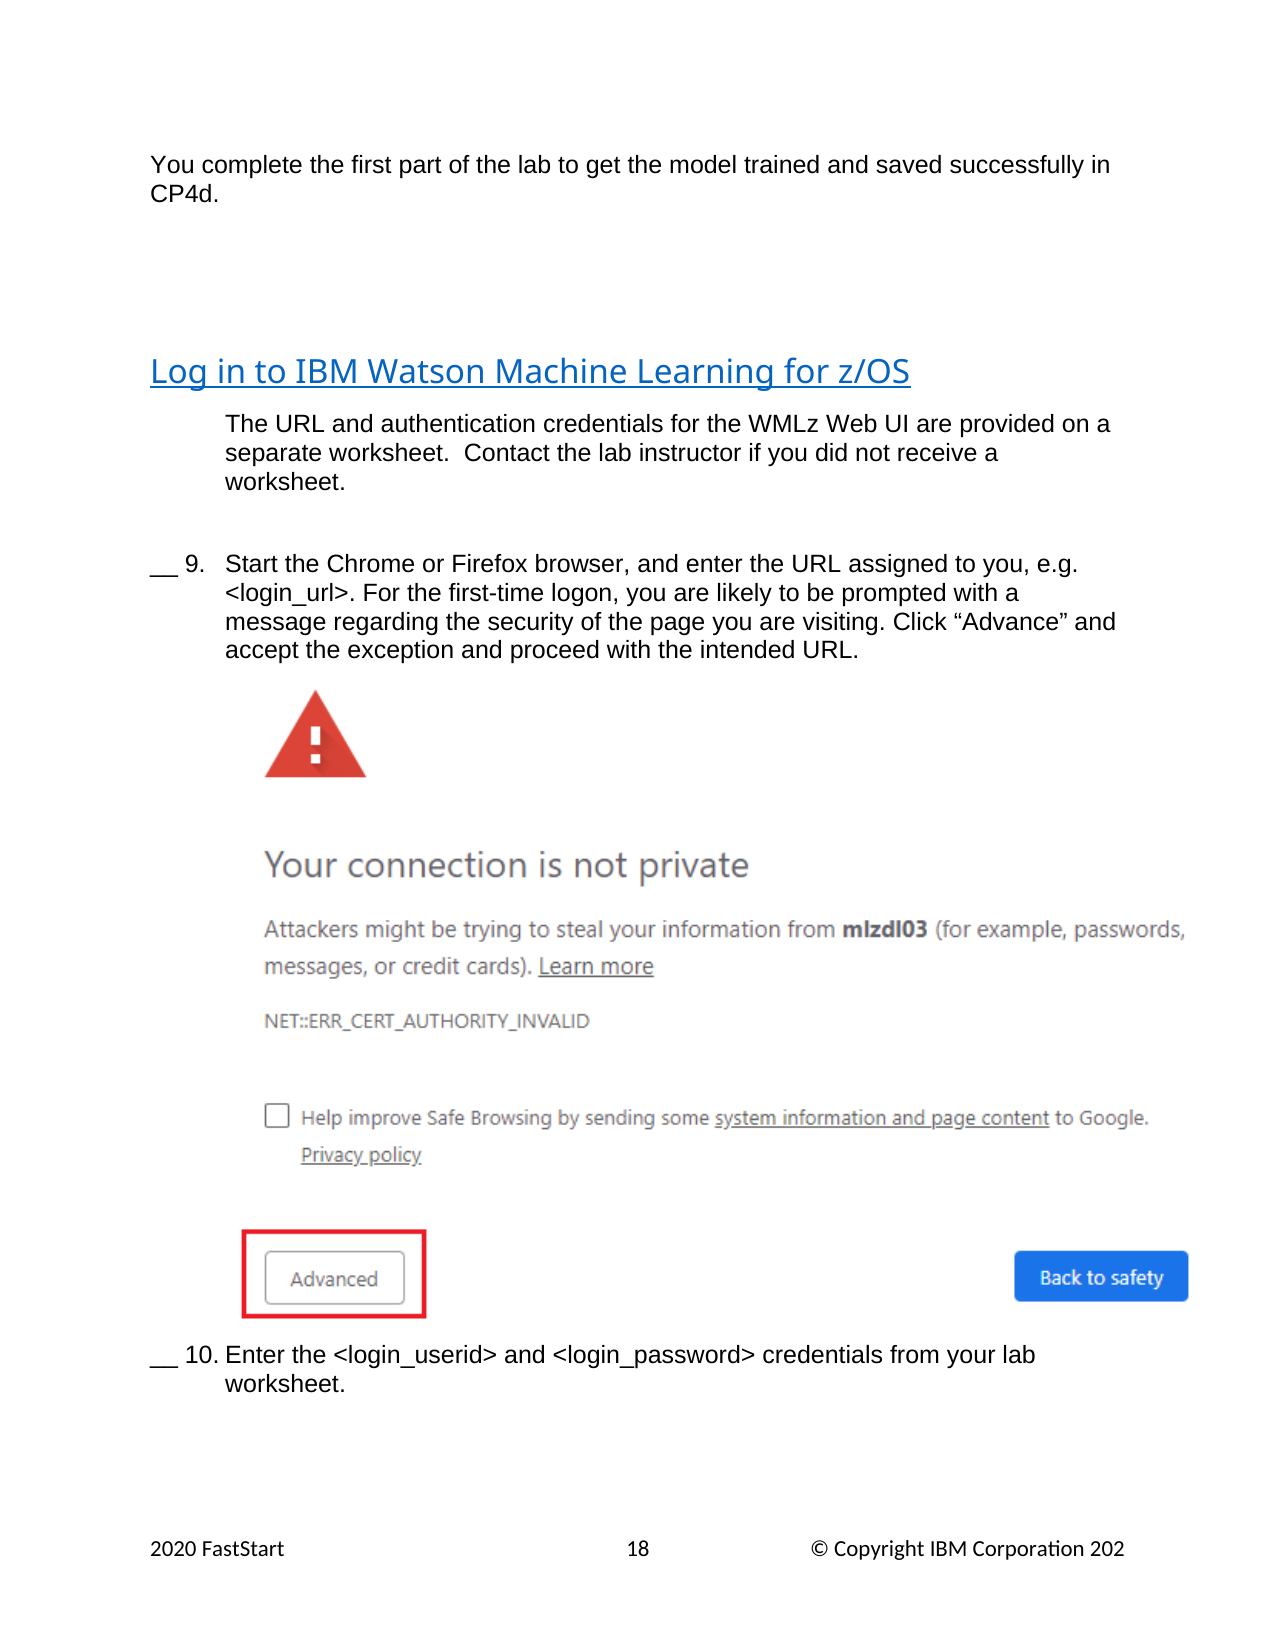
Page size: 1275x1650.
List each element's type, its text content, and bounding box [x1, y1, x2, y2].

text Start the Chrome or Firefox browser, and enter the URL assigned to you, e.g. <login_url>. For the first-time logon, you are likely to be prompted with a message regarding the security of the page you are visiting. Click “Advance” and accept the exception and proceed with the intended URL. [150, 549, 1125, 664]
text You complete the first part of the lab to get the model trained and saved successfully in CP4d. [150, 150, 1125, 207]
text The URL and authentication credentials for the WMLz Web UI are provided on a separate worksheet. Contact the lab instructor if you did not receive a worksheet. [225, 409, 1125, 495]
text Enter the <login_userid> and <login_password> credentials from your lab worksheet. [150, 1341, 1125, 1398]
picture [225, 676, 1200, 1328]
subtitle Log in to IBM Watson Machine Learning for z/OS [150, 347, 1125, 393]
